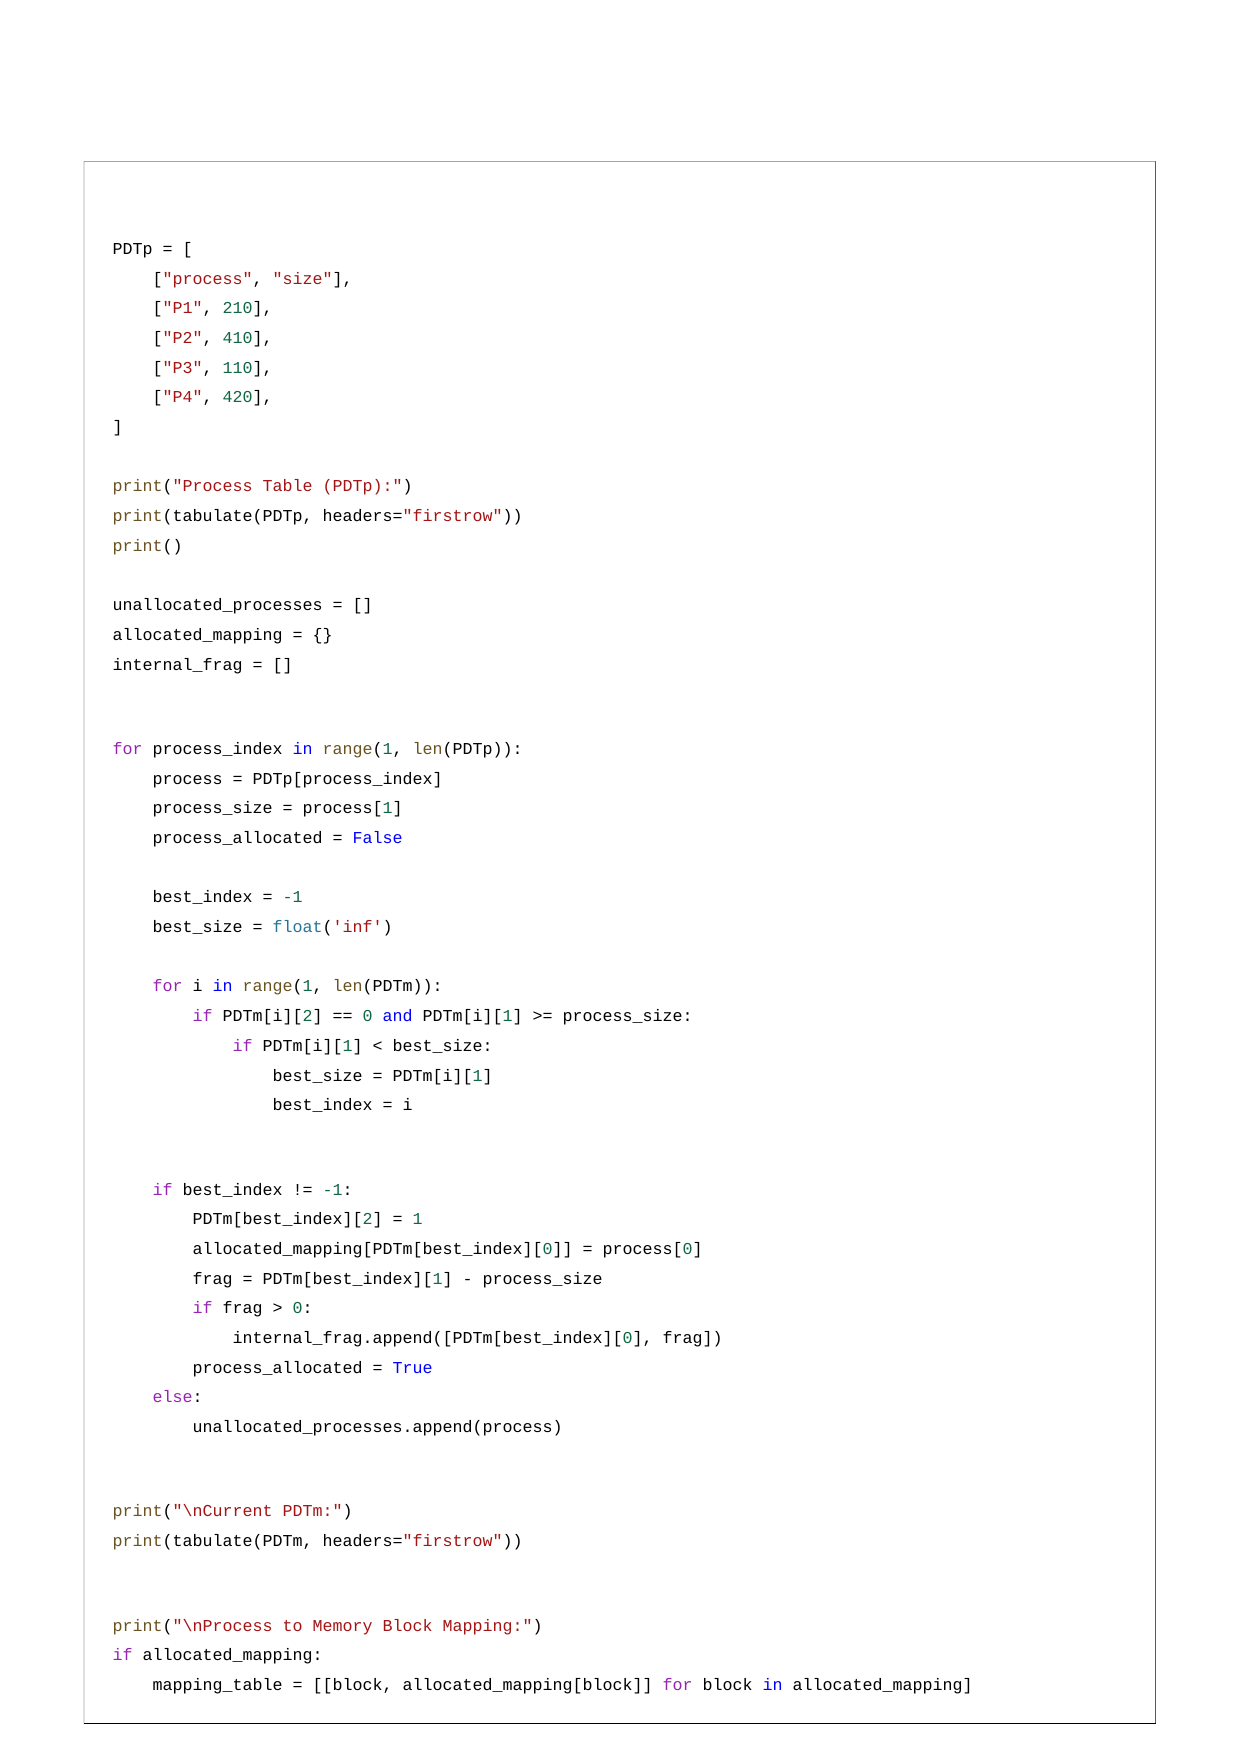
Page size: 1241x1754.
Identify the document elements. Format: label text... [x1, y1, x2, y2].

text allocated_mapping[PDTm[best_index][0]] = process[0] [112, 1230, 1128, 1259]
text ["P1", 210], [112, 289, 1128, 319]
text unallocated_processes = [] [112, 586, 1128, 616]
text print(tabulate(PDTm, headers="firstrow")) [112, 1522, 1128, 1552]
text if allocated_mapping: [112, 1636, 1128, 1666]
text PDTp = [ [112, 230, 1128, 259]
text internal_frag = [] [112, 645, 1128, 675]
text best_size = float('inf') [112, 908, 1128, 937]
text ["P2", 410], [112, 319, 1128, 348]
text internal_frag.append([PDTm[best_index][0], frag]) [112, 1319, 1128, 1348]
text frag = PDTm[best_index][1] - process_size [112, 1259, 1128, 1289]
text if PDTm[i][2] == 0 and PDTm[i][1] >= process_size: [112, 997, 1128, 1027]
text best_index = -1 [112, 878, 1128, 908]
text print(tabulate(PDTp, headers="firstrow")) [112, 497, 1128, 527]
text for i in range(1, len(PDTm)): [112, 967, 1128, 997]
text best_size = PDTm[i][1] [112, 1056, 1128, 1086]
text unallocated_processes.append(process) [112, 1408, 1128, 1437]
text PDTm[best_index][2] = 1 [112, 1200, 1128, 1230]
text ] [112, 408, 1128, 437]
text mapping_table = [[block, allocated_mapping[block]] for block in allocated_mapping] [112, 1666, 1128, 1695]
text ["process", "size"], [112, 259, 1128, 289]
text if best_index != -1: [112, 1170, 1128, 1200]
text if frag > 0: [112, 1289, 1128, 1319]
text ["P4", 420], [112, 378, 1128, 408]
text process = PDTp[process_index] [112, 759, 1128, 789]
text process_allocated = True [112, 1348, 1128, 1378]
text for process_index in range(1, len(PDTp)): [112, 730, 1128, 759]
text process_size = process[1] [112, 789, 1128, 819]
text process_allocated = False [112, 819, 1128, 848]
text best_index = i [112, 1086, 1128, 1116]
text print() [112, 527, 1128, 556]
text ["P3", 110], [112, 348, 1128, 378]
text allocated_mapping = {} [112, 616, 1128, 645]
text print("Process Table (PDTp):") [112, 467, 1128, 497]
text print("\nProcess to Memory Block Mapping:") [112, 1606, 1128, 1636]
text if PDTm[i][1] < best_size: [112, 1027, 1128, 1056]
text else: [112, 1378, 1128, 1408]
text print("\nCurrent PDTm:") [112, 1492, 1128, 1522]
